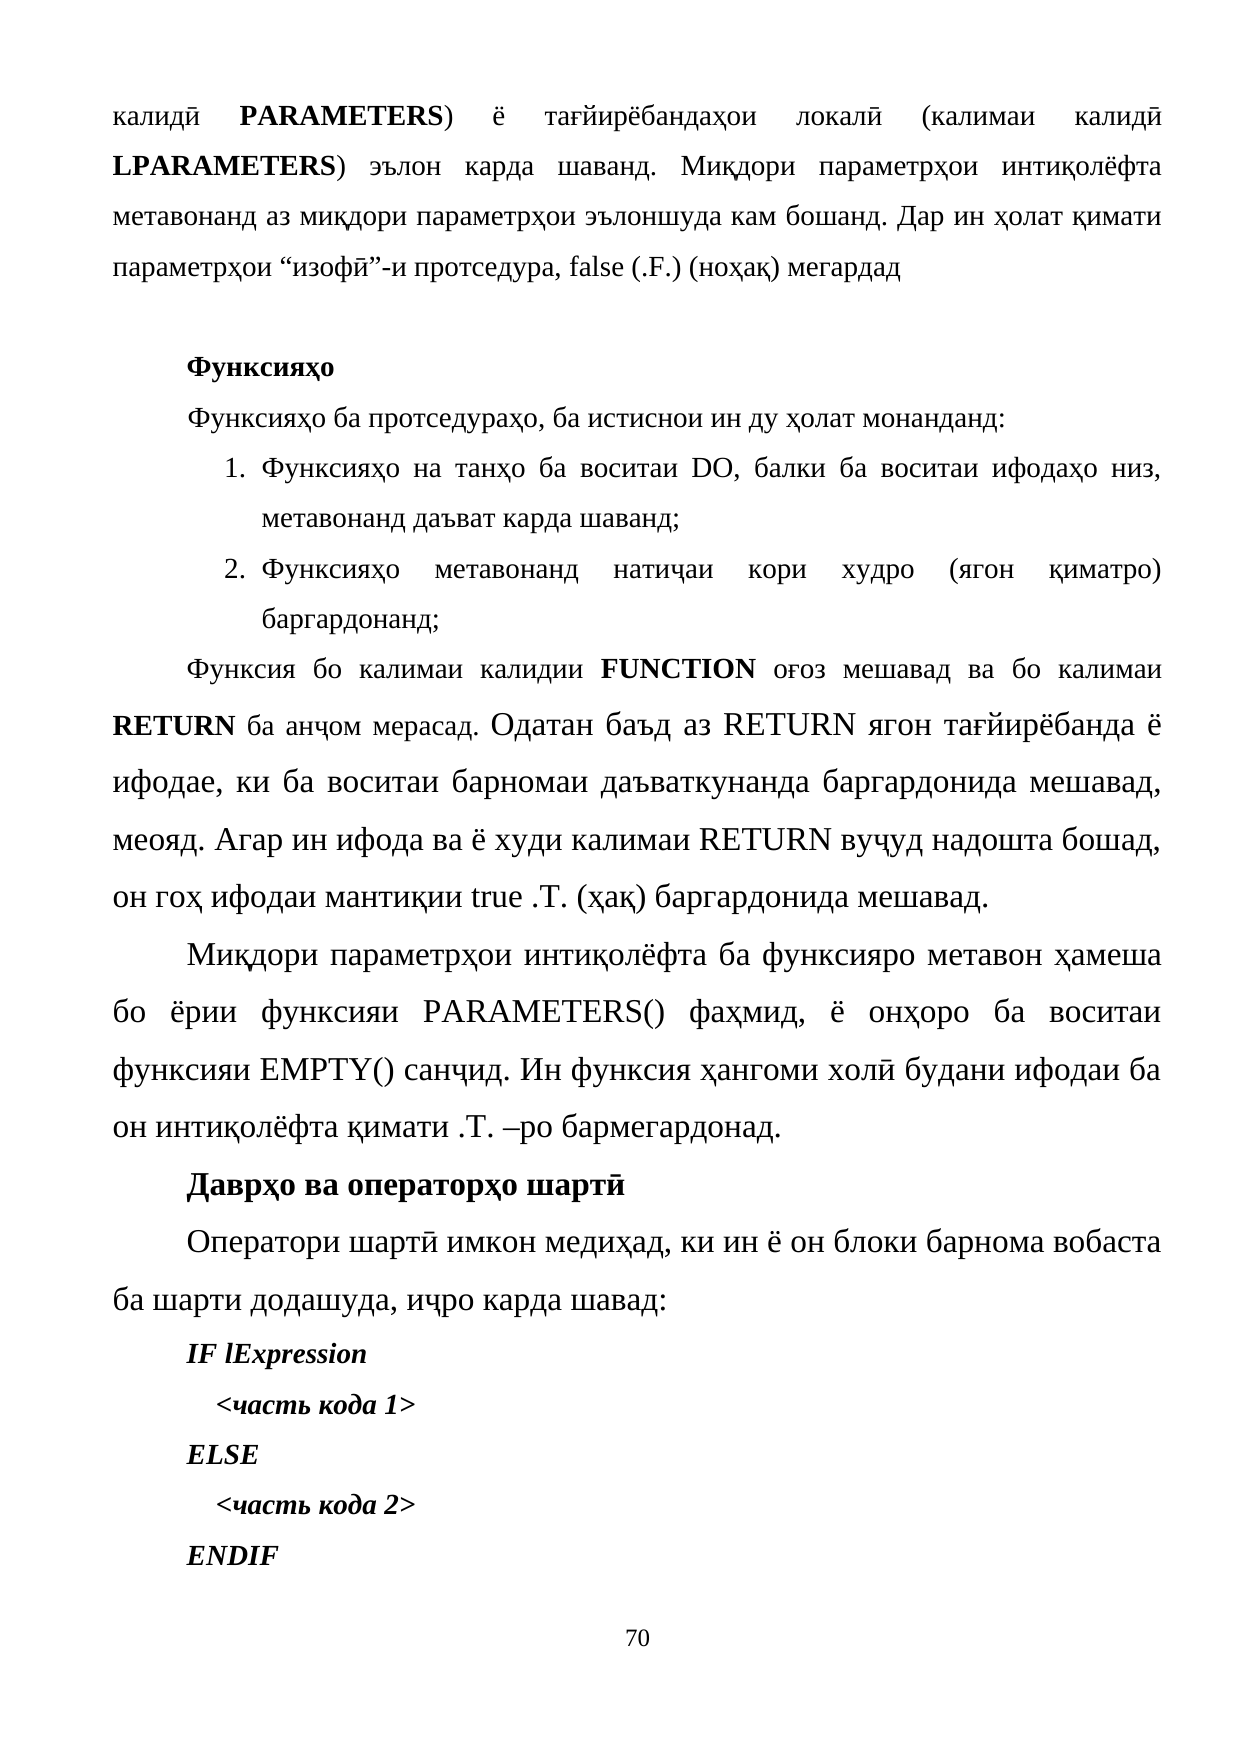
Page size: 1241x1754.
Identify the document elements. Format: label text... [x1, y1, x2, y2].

text Даврҳо ва операторҳо шартӣ [112, 1164, 1162, 1202]
list Функсияҳо метавонанд натиҷаи кори худро (ягон қиматро) баргардонанд; [224, 551, 1162, 634]
text Миқдори параметрҳои интиқолёфта ба функсияро метавон ҳамеша бо ёрии функсияи PARAMETERS() фаҳмид, ё онҳоро ба воситаи функсияи EMPTY() санҷид. Ин функсия ҳангоми холӣ будани ифодаи ба он интиқолёфта қимати .T. –ро бармегардонад. [112, 934, 1162, 1145]
text <часть кода 1> [112, 1387, 1162, 1420]
text <часть кода 2> [112, 1487, 1162, 1521]
text Оператори шартӣ имкон медиҳад, ки ин ё он блоки барнома вобаста ба шарти додашуда, иҷро карда шавад: [112, 1222, 1162, 1317]
text Функсия бо калимаи калидии FUNCTION оғоз мешавад ва бо калимаи RETURN ба анҷом мерасад. Одатан баъд аз RETURN ягон тағйирёбанда ё ифодае, ки ба воситаи барномаи даъваткунанда баргардонида мешавад, меояд. Агар ин ифода ва ё худи калимаи RETURN вуҷуд надошта бошад, он гоҳ ифодаи мантиқии true .T. (ҳақ) баргардонида мешавад. [112, 651, 1162, 915]
text ENDIF [112, 1538, 1162, 1571]
text ELSE [112, 1437, 1162, 1471]
text Функсияҳо ба протседураҳо, ба истиснои ин ду ҳолат монанданд: [187, 400, 1162, 433]
list Функсияҳо на танҳо ба воситаи DO, балки ба воситаи ифодаҳо низ, метавонанд даъват карда шаванд; [224, 450, 1162, 534]
text IF lExpression [112, 1337, 1162, 1370]
text Функсияҳо [112, 349, 1162, 383]
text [112, 98, 1162, 282]
